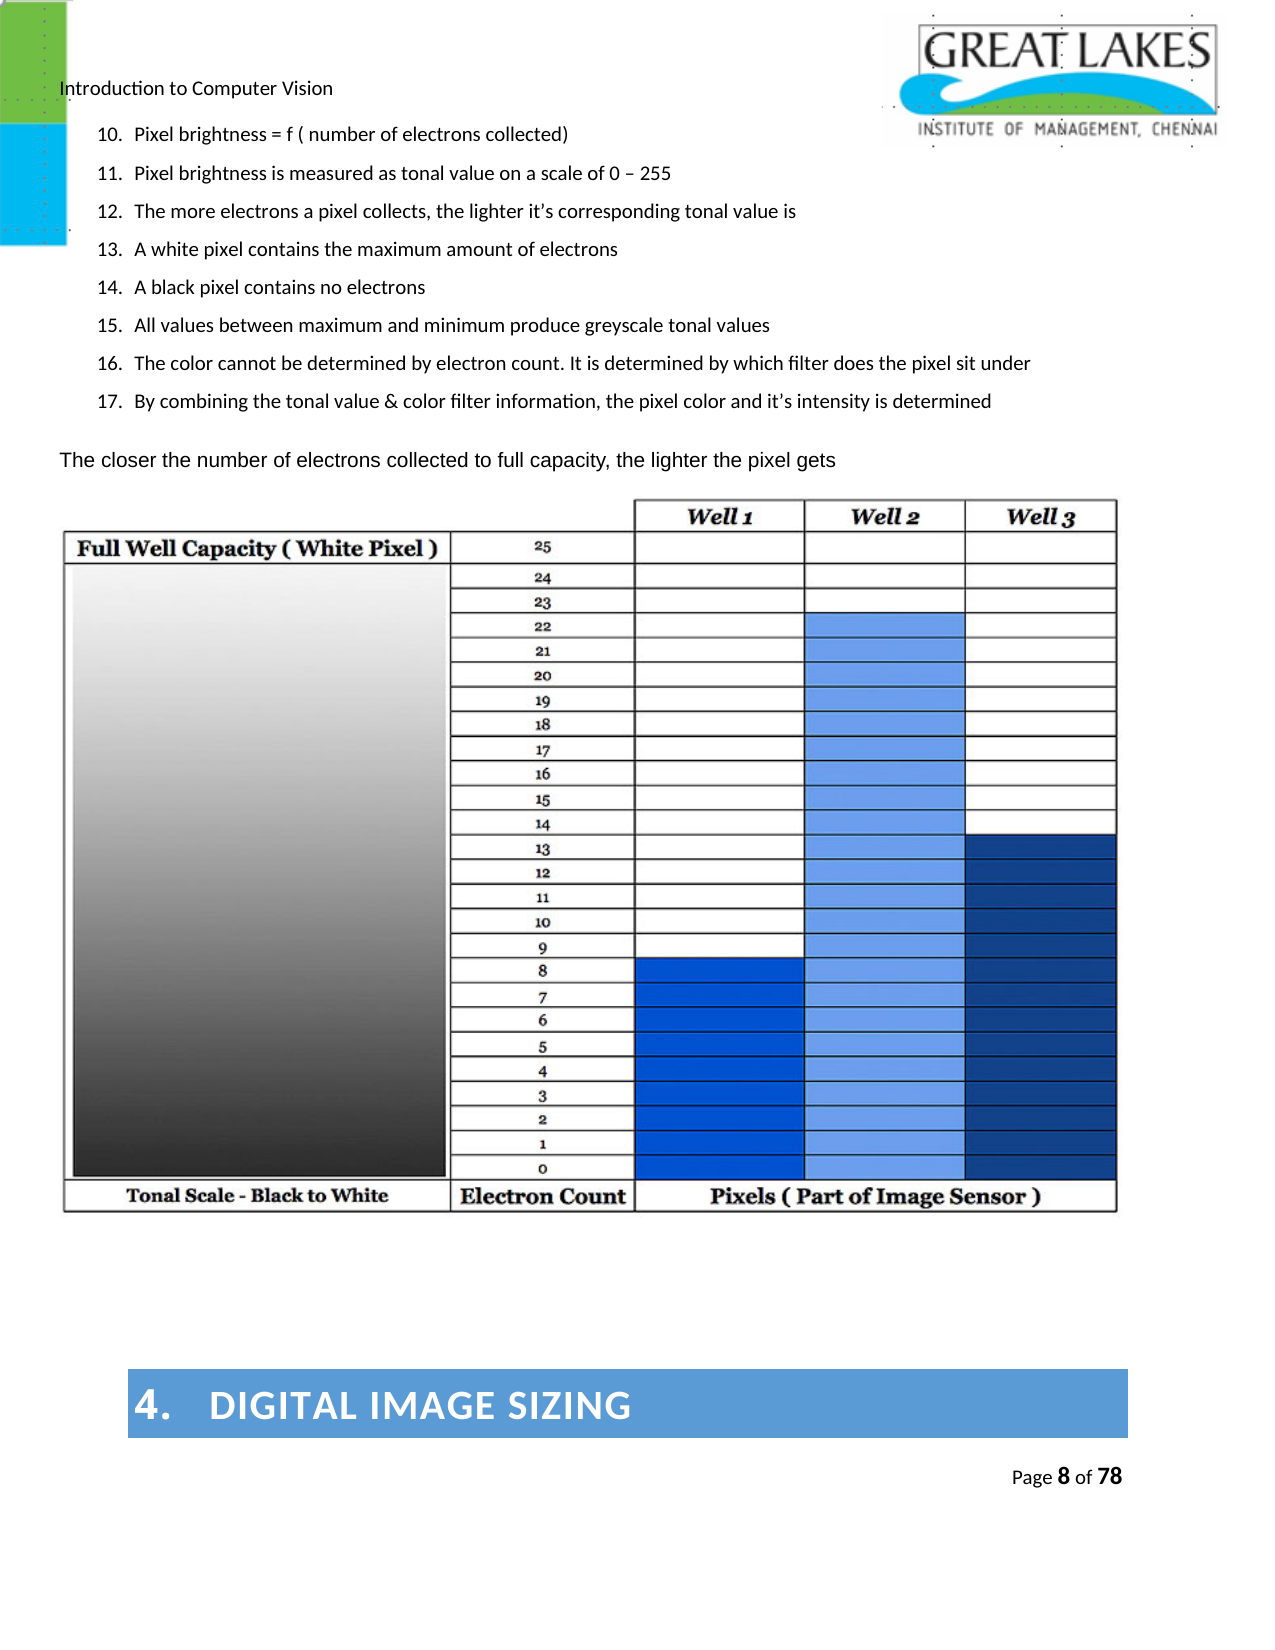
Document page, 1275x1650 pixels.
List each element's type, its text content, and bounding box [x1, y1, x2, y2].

text The closer the number of electrons collected to full capacity, the lighter the pixel gets [59, 447, 1122, 471]
list The more electrons a pixel collects, the lighter it’s corresponding tonal value is [97, 198, 1122, 223]
picture [881, 12, 1226, 149]
list A white pixel contains the maximum amount of electrons [97, 236, 1122, 261]
list A black pixel contains no electrons [97, 274, 1122, 299]
list Pixel brightness = f ( number of electrons collected) [97, 122, 1122, 147]
subtitle Digital image sizing [134, 1375, 1122, 1432]
picture [59, 495, 1123, 1218]
list All values between maximum and minimum produce greyscale tonal values [97, 312, 1122, 338]
picture [0, 0, 74, 250]
list Pixel brightness is measured as tonal value on a scale of 0 – 255 [97, 160, 1122, 185]
list By combining the tonal value & color filter information, the pixel color and it’s intensity is determined [97, 388, 1122, 414]
list The color cannot be determined by electron count. It is determined by which filter does the pixel sit under [97, 350, 1122, 376]
